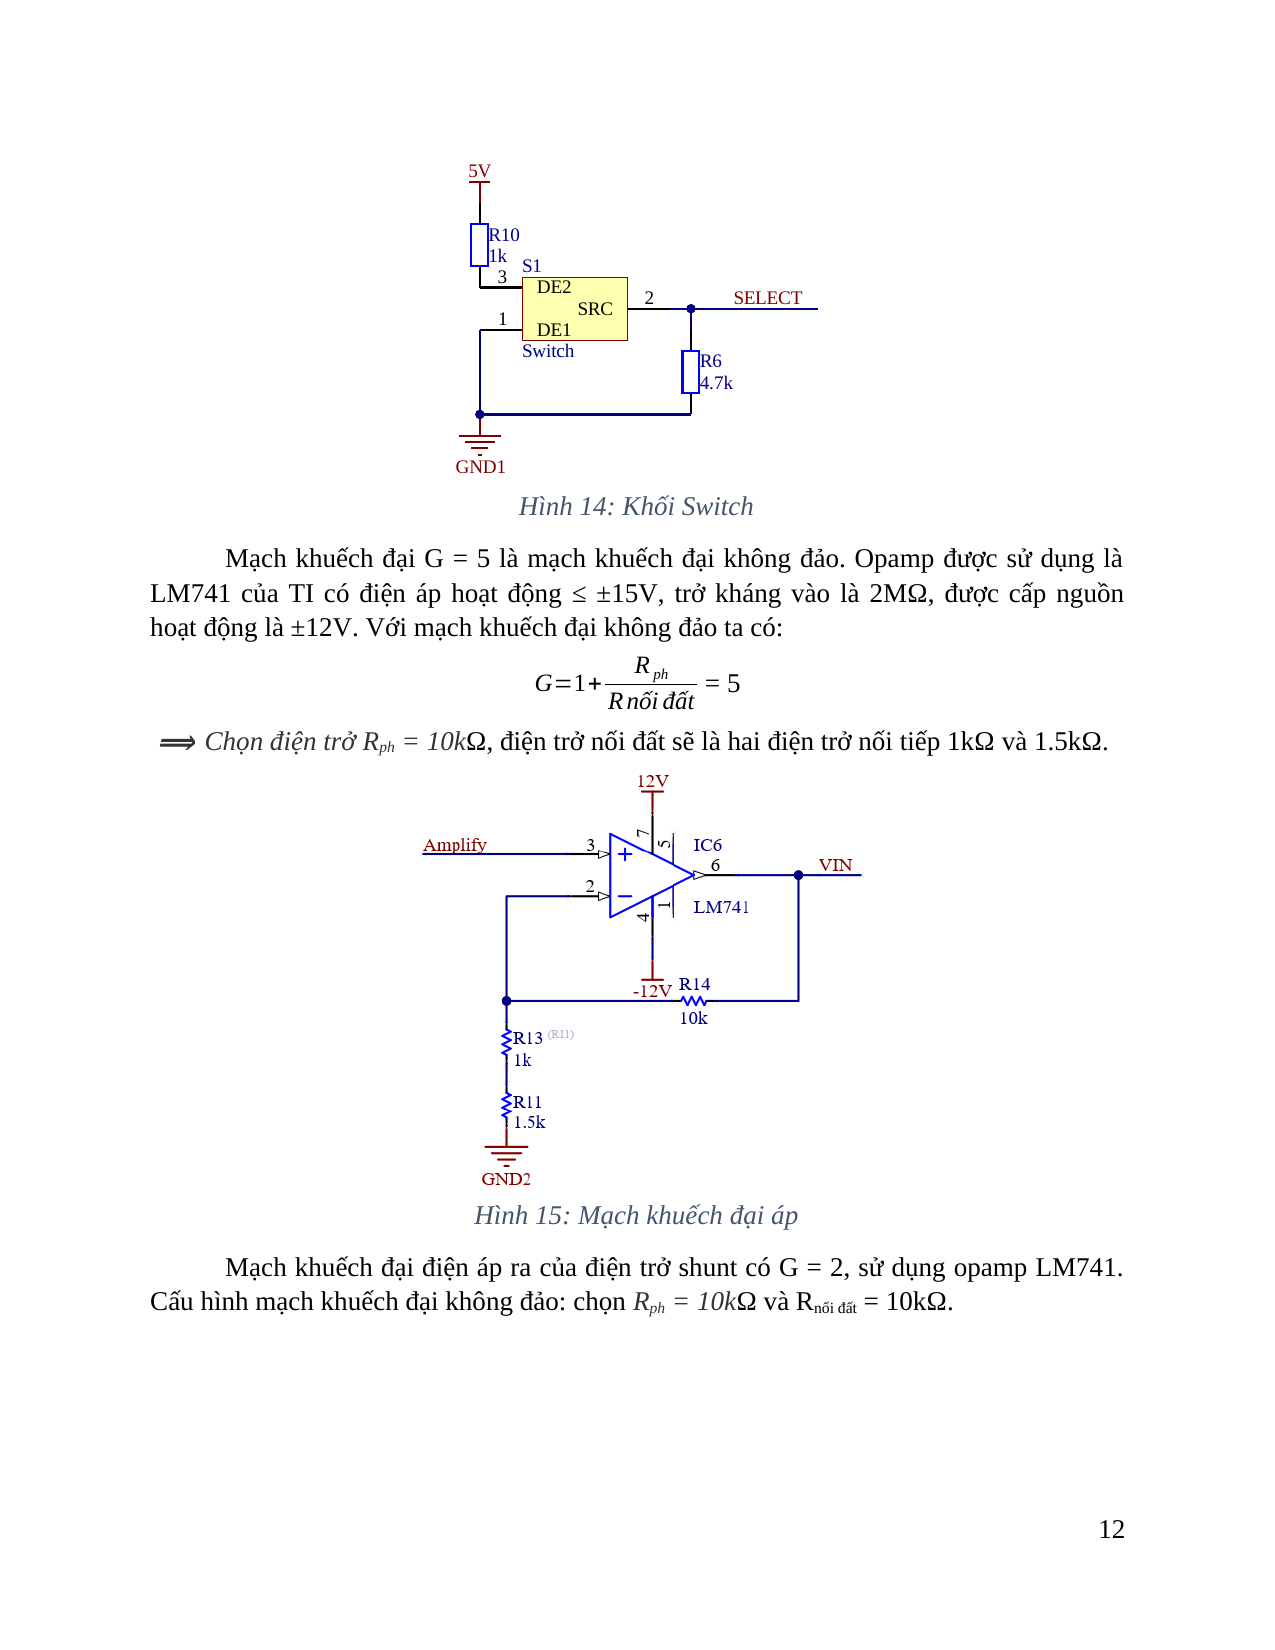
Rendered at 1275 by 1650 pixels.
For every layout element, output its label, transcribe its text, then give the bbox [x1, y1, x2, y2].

text Mạch khuếch đại G = 5 là mạch khuếch đại không đảo. Opamp được sử dụng là LM741 của TI có điện áp hoạt động ≤ ±15V, trở kháng vào là 2MΩ, được cấp nguồn hoạt động là ±12V. Với mạch khuếch đại không đảo ta có: [150, 542, 1125, 642]
text = 5 [150, 651, 1125, 714]
picture [383, 765, 892, 1197]
text Hình 15: Mạch khuếch đại áp [150, 1199, 1125, 1230]
text Hình 14: Khối Switch [150, 491, 1125, 522]
text Mạch khuếch đại điện áp ra của điện trở shunt có G = 2, sử dụng opamp LM741. Cấu hình mạch khuếch đại không đảo: chọn Rph = 10kΩ và Rnối đất = 10kΩ. [150, 1251, 1125, 1317]
text ⟹ Chọn điện trở Rph = 10kΩ, điện trở nối đất sẽ là hai điện trở nối tiếp 1kΩ và 1.5kΩ. [195, 723, 1125, 756]
